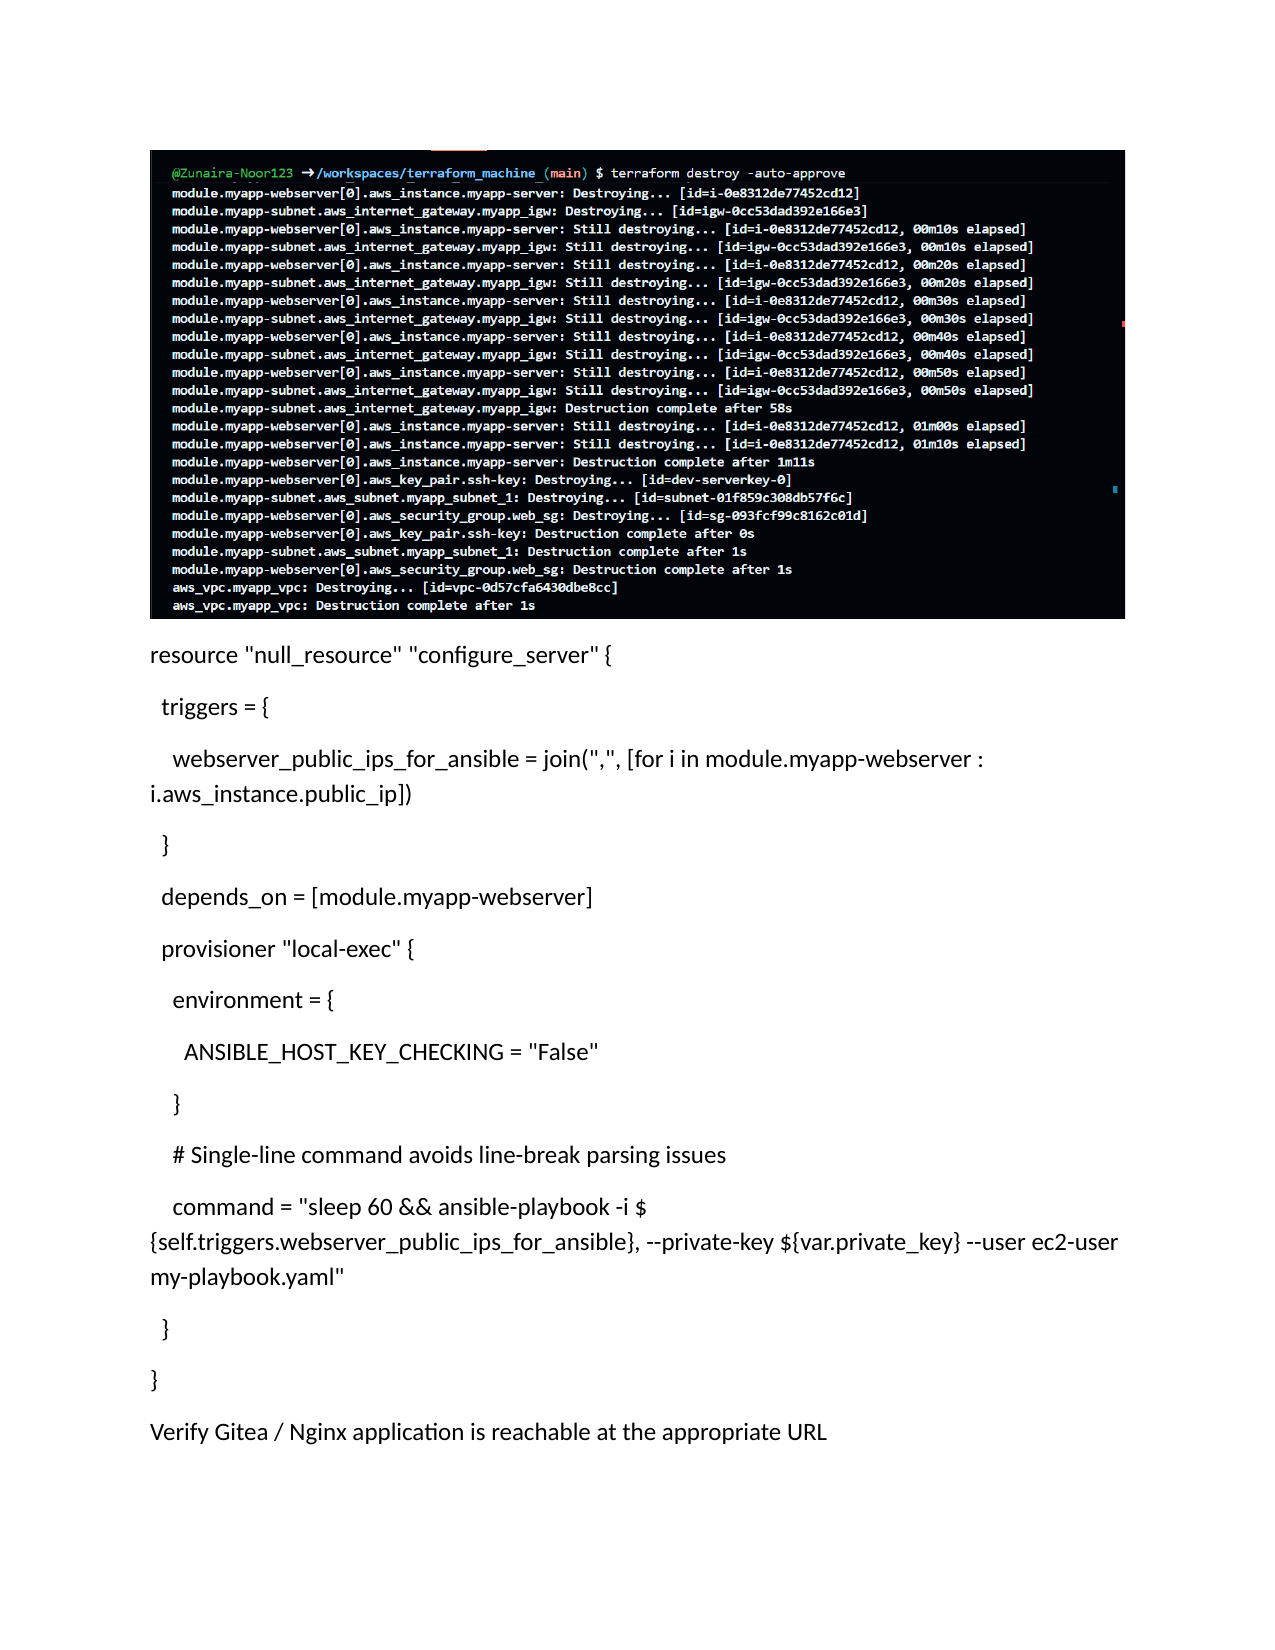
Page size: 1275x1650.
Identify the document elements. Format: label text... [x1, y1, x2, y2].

text } [150, 829, 1125, 860]
text } [150, 1088, 1125, 1118]
text command = "sleep 60 && ansible-playbook -i ${self.triggers.webserver_public_ips_for_ansible}, --private-key ${var.private_key} --user ec2-user my-playbook.yaml" [150, 1191, 1125, 1292]
text triggers = { [150, 691, 1125, 722]
text resource "null_resource" "configure_server" { [150, 639, 1125, 670]
text Verify Gitea / Nginx application is reachable at the appropriate URL [150, 1416, 1125, 1447]
text } [150, 1364, 1125, 1395]
text depends_on = [module.myapp-webserver] [150, 881, 1125, 912]
picture [150, 150, 1125, 619]
text } [150, 1313, 1125, 1343]
text # Single-line command avoids line-break parsing issues [150, 1139, 1125, 1170]
text ANSIBLE_HOST_KEY_CHECKING = "False" [150, 1036, 1125, 1067]
text webserver_public_ips_for_ansible = join(",", [for i in module.myapp-webserver : i.aws_instance.public_ip]) [150, 743, 1125, 808]
text provisioner "local-exec" { [150, 933, 1125, 963]
text environment = { [150, 984, 1125, 1015]
